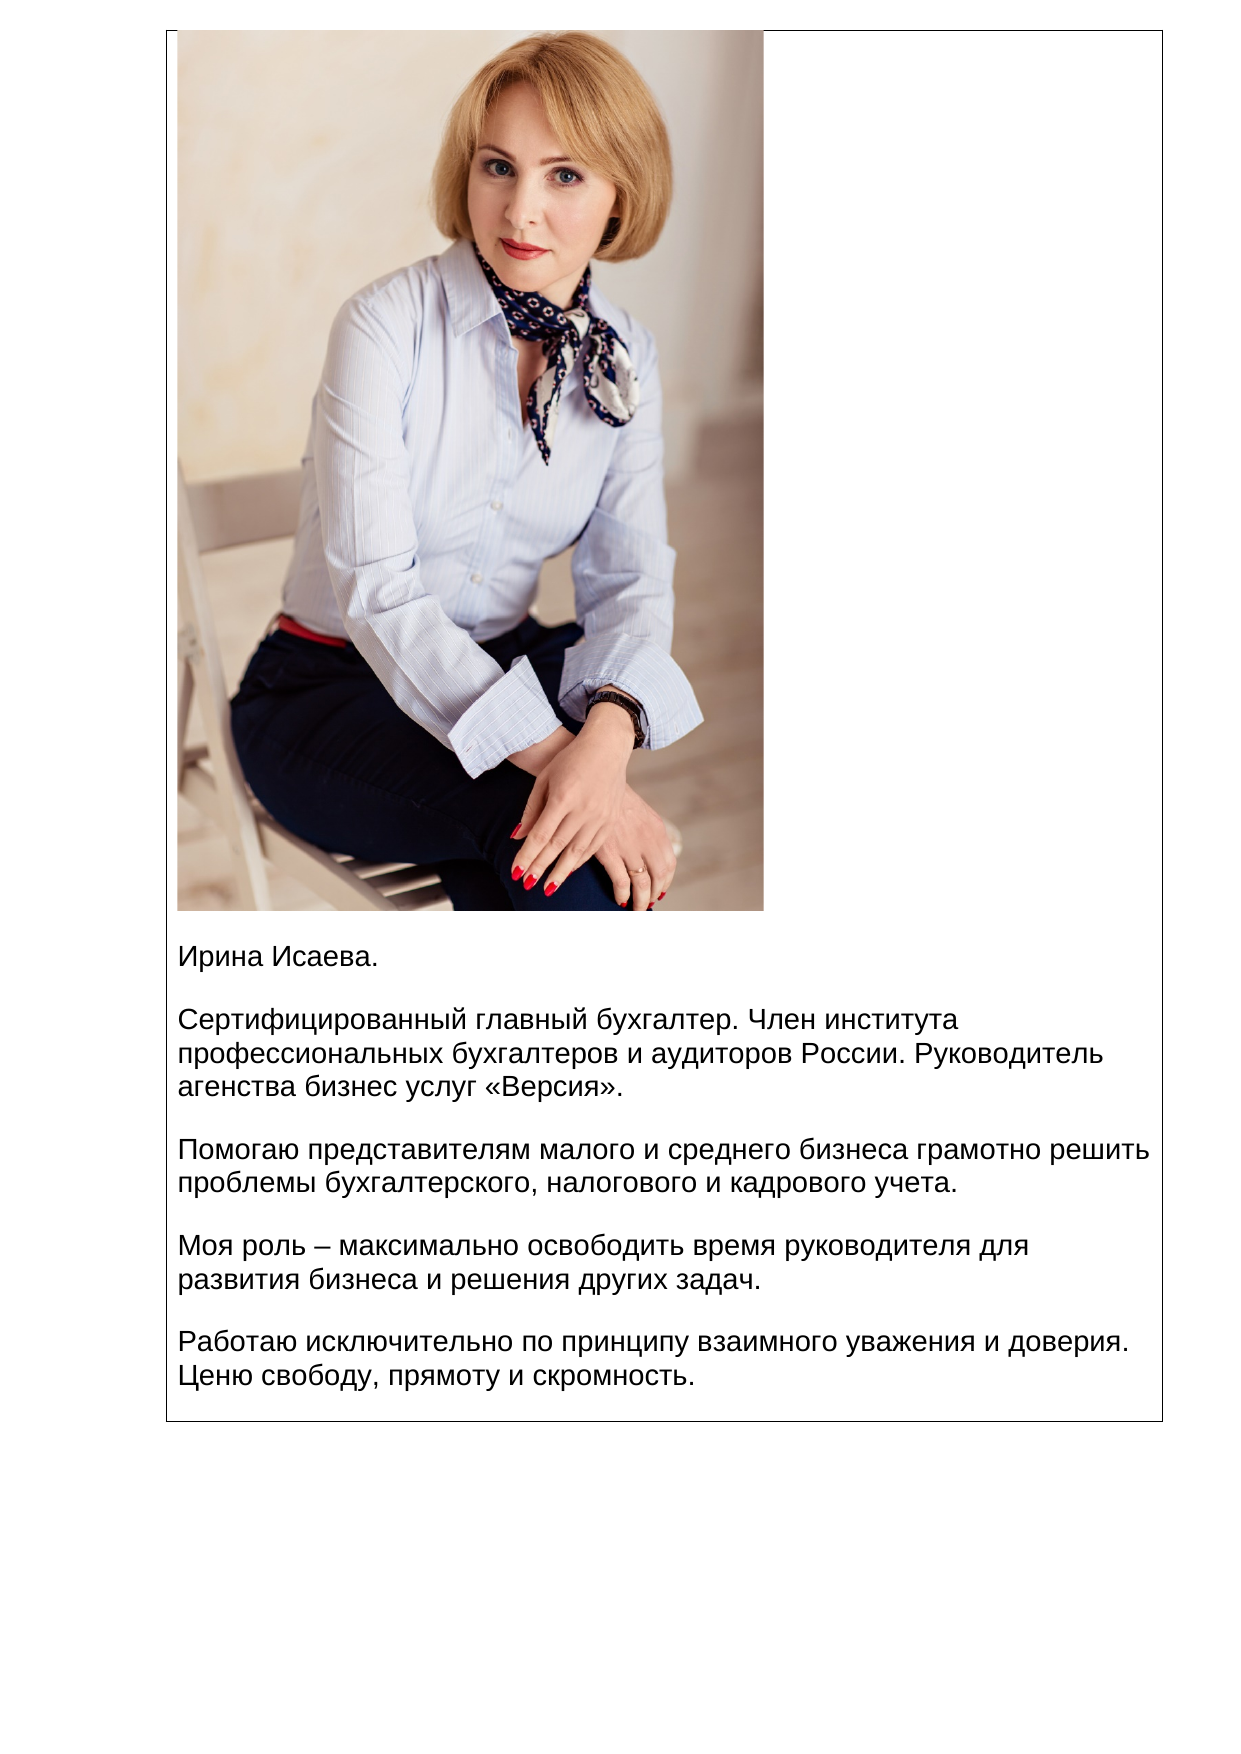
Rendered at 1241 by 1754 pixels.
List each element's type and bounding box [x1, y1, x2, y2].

picture [177, 30, 764, 911]
table_cell [167, 31, 1162, 1421]
